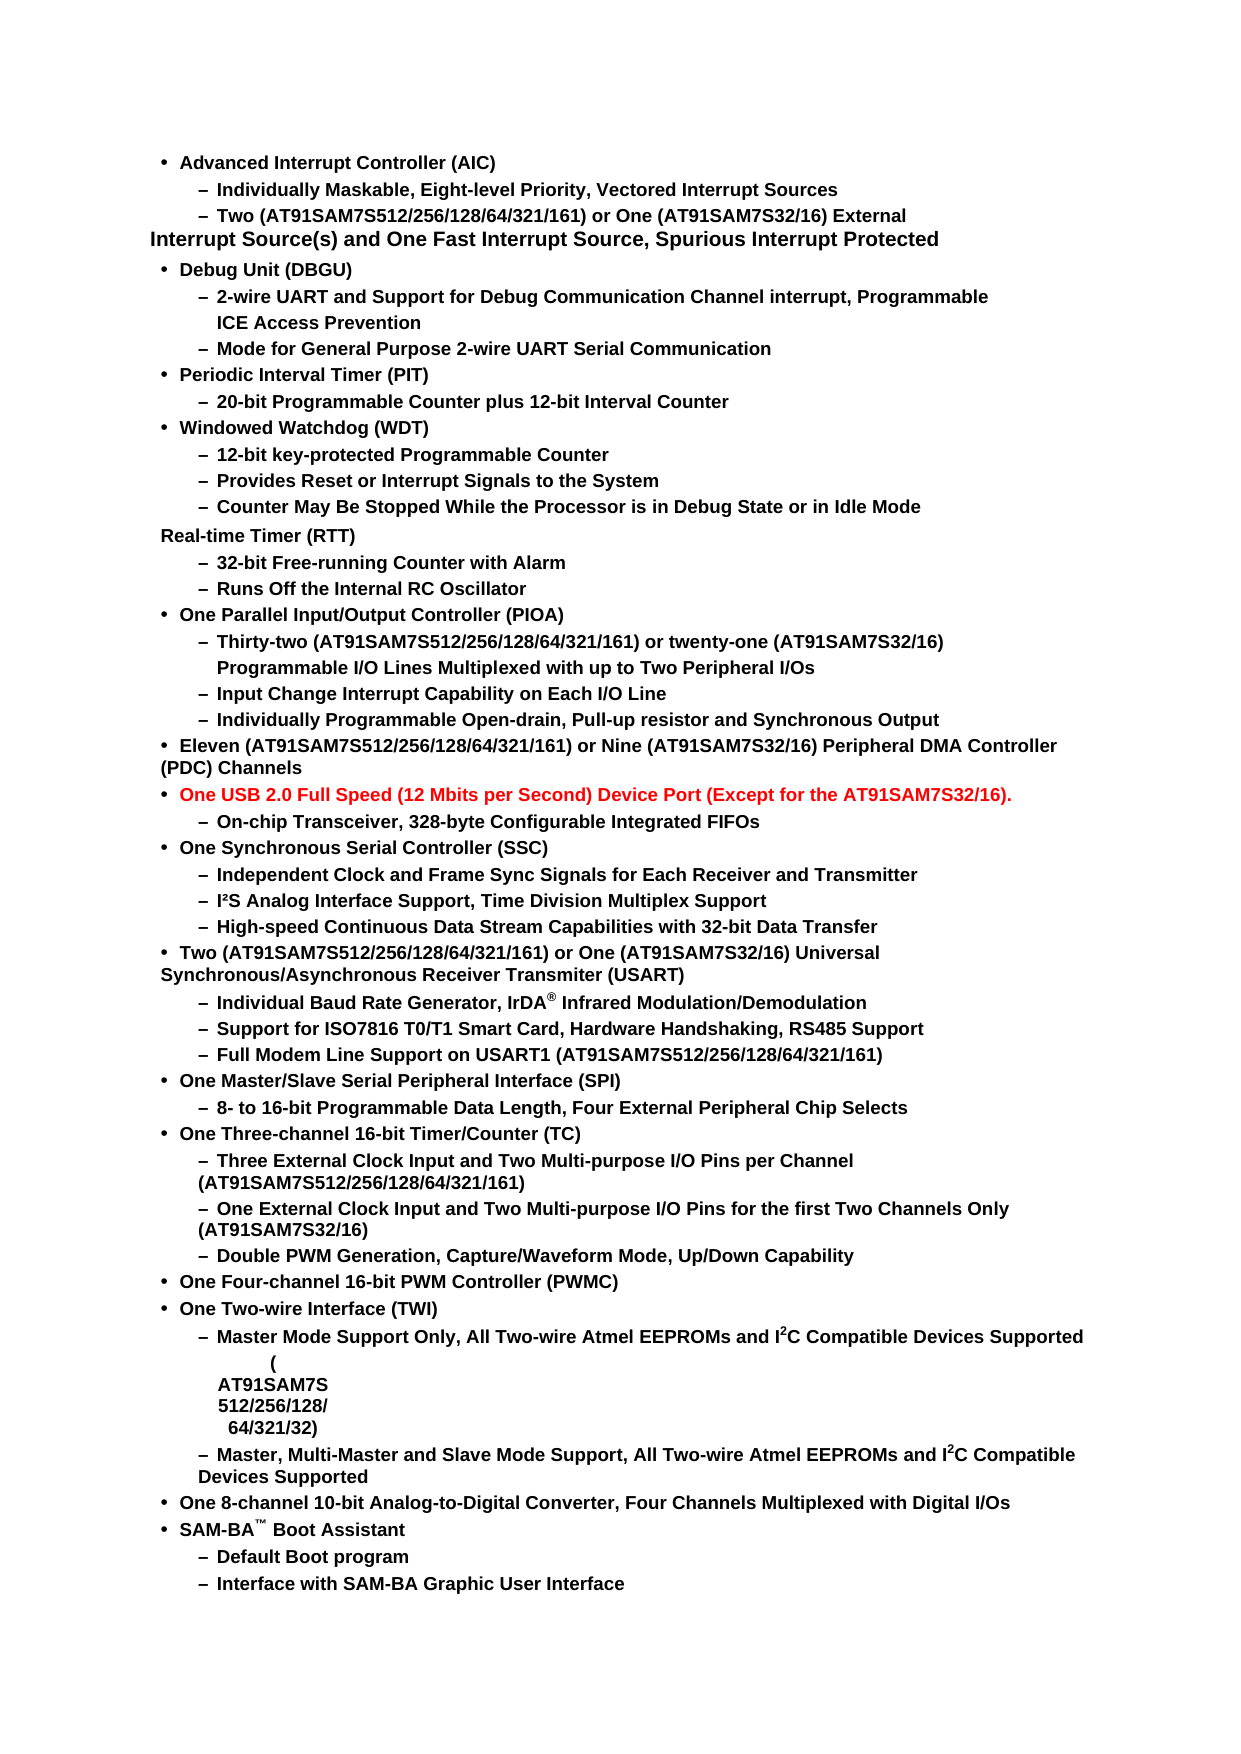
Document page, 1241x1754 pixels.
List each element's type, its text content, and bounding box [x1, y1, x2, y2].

text • One Parallel Input/Output Controller (PIOA) [160, 602, 1090, 626]
text – Double PWM Generation, Capture/Waveform Mode, Up/Down Capability [198, 1245, 1090, 1267]
text – Counter May Be Stopped While the Processor is in Debug State or in Idle Mode [198, 496, 1090, 517]
text – Three External Clock Input and Two Multi-purpose I/O Pins per Channel (AT91SAM7S512/256/128/64/321/161) [198, 1150, 1090, 1193]
text – 32-bit Free-running Counter with Alarm [198, 552, 1090, 573]
text – I²S Analog Interface Support, Time Division Multiplex Support [198, 889, 1090, 911]
text – Interface with SAM-BA Graphic User Interface [198, 1572, 1090, 1594]
text – 2-wire UART and Support for Debug Communication Channel interrupt, Programmable ICE Access Prevention [198, 286, 994, 333]
text – High-speed Continuous Data Stream Capabilities with 32-bit Data Transfer [198, 915, 1090, 937]
text – Default Boot program [198, 1546, 1090, 1568]
text – Independent Clock and Frame Sync Signals for Each Receiver and Transmitter [198, 863, 1090, 885]
text – Mode for General Purpose 2-wire UART Serial Communication [198, 338, 1090, 359]
text – One External Clock Input and Two Multi-purpose I/O Pins for the first Two Channels Only (AT91SAM7S32/16) [198, 1197, 1090, 1241]
text • One Two-wire Interface (TWI) [160, 1296, 1090, 1320]
text – Provides Reset or Interrupt Signals to the System [198, 470, 1090, 491]
text – Individually Programmable Open-drain, Pull-up resistor and Synchronous Output [198, 709, 1090, 730]
text (AT91SAM7S512/256/128/64/321/32) [213, 1352, 332, 1438]
text • One Three-channel 16-bit Timer/Counter (TC) [160, 1121, 1090, 1145]
text • One Synchronous Serial Controller (SSC) [160, 834, 1090, 858]
text – Individual Baud Rate Generator, IrDA® Infrared Modulation/Demodulation [198, 989, 1090, 1013]
text – Thirty-two (AT91SAM7S512/256/128/64/321/161) or twenty-one (AT91SAM7S32/16) Programmable I/O Lines Multiplexed with up to Two Peripheral I/Os [198, 631, 1067, 678]
text – Runs Off the Internal RC Oscillator [198, 578, 1090, 599]
text • SAM-BA™ Boot Assistant [160, 1517, 1090, 1541]
text – 12-bit key-protected Programmable Counter [198, 444, 1090, 465]
text – Master, Multi-Master and Slave Mode Support, All Two-wire Atmel EEPROMs and I2C Compatible Devices Supported [198, 1442, 1090, 1487]
text – Input Change Interrupt Capability on Each I/O Line [198, 683, 1090, 704]
text – Master Mode Support Only, All Two-wire Atmel EEPROMs and I2C Compatible Devices Supported [198, 1324, 1090, 1348]
text • One Master/Slave Serial Peripheral Interface (SPI) [160, 1068, 1090, 1092]
text – 8- to 16-bit Programmable Data Length, Four External Peripheral Chip Selects [198, 1097, 1090, 1118]
text • Debug Unit (DBGU) [160, 257, 1090, 281]
text Real-time Timer (RTT) [160, 525, 1090, 547]
text – Individually Maskable, Eight-level Priority, Vectored Interrupt Sources [198, 179, 1090, 201]
text – Two (AT91SAM7S512/256/128/64/321/161) or One (AT91SAM7S32/16) External [198, 205, 1090, 227]
text • One USB 2.0 Full Speed (12 Mbits per Second) Device Port (Except for the AT91SAM7S32/16). [160, 781, 1090, 805]
text • Eleven (AT91SAM7S512/256/128/64/321/161) or Nine (AT91SAM7S32/16) Peripheral DMA Controller (PDC) Channels [160, 733, 1090, 778]
text – Support for ISO7816 T0/T1 Smart Card, Hardware Handshaking, RS485 Support [198, 1018, 1090, 1039]
text Interrupt Source(s) and One Fast Interrupt Source, Spurious Interrupt Protected [150, 227, 1090, 251]
text – On-chip Transceiver, 328-byte Configurable Integrated FIFOs [198, 810, 1090, 832]
text • Advanced Interrupt Controller (AIC) [160, 150, 1090, 174]
text • One 8-channel 10-bit Analog-to-Digital Converter, Four Channels Multiplexed with Digital I/Os [160, 1490, 1090, 1514]
text – Full Modem Line Support on USART1 (AT91SAM7S512/256/128/64/321/161) [198, 1044, 1090, 1065]
text • Periodic Interval Timer (PIT) [160, 362, 1090, 386]
text • Two (AT91SAM7S512/256/128/64/321/161) or One (AT91SAM7S32/16) Universal Synchronous/Asynchronous Receiver Transmiter (USART) [160, 939, 1090, 985]
text • Windowed Watchdog (WDT) [160, 415, 1090, 439]
text – 20-bit Programmable Counter plus 12-bit Interval Counter [198, 391, 1090, 412]
text • One Four-channel 16-bit PWM Controller (PWMC) [160, 1269, 1090, 1293]
